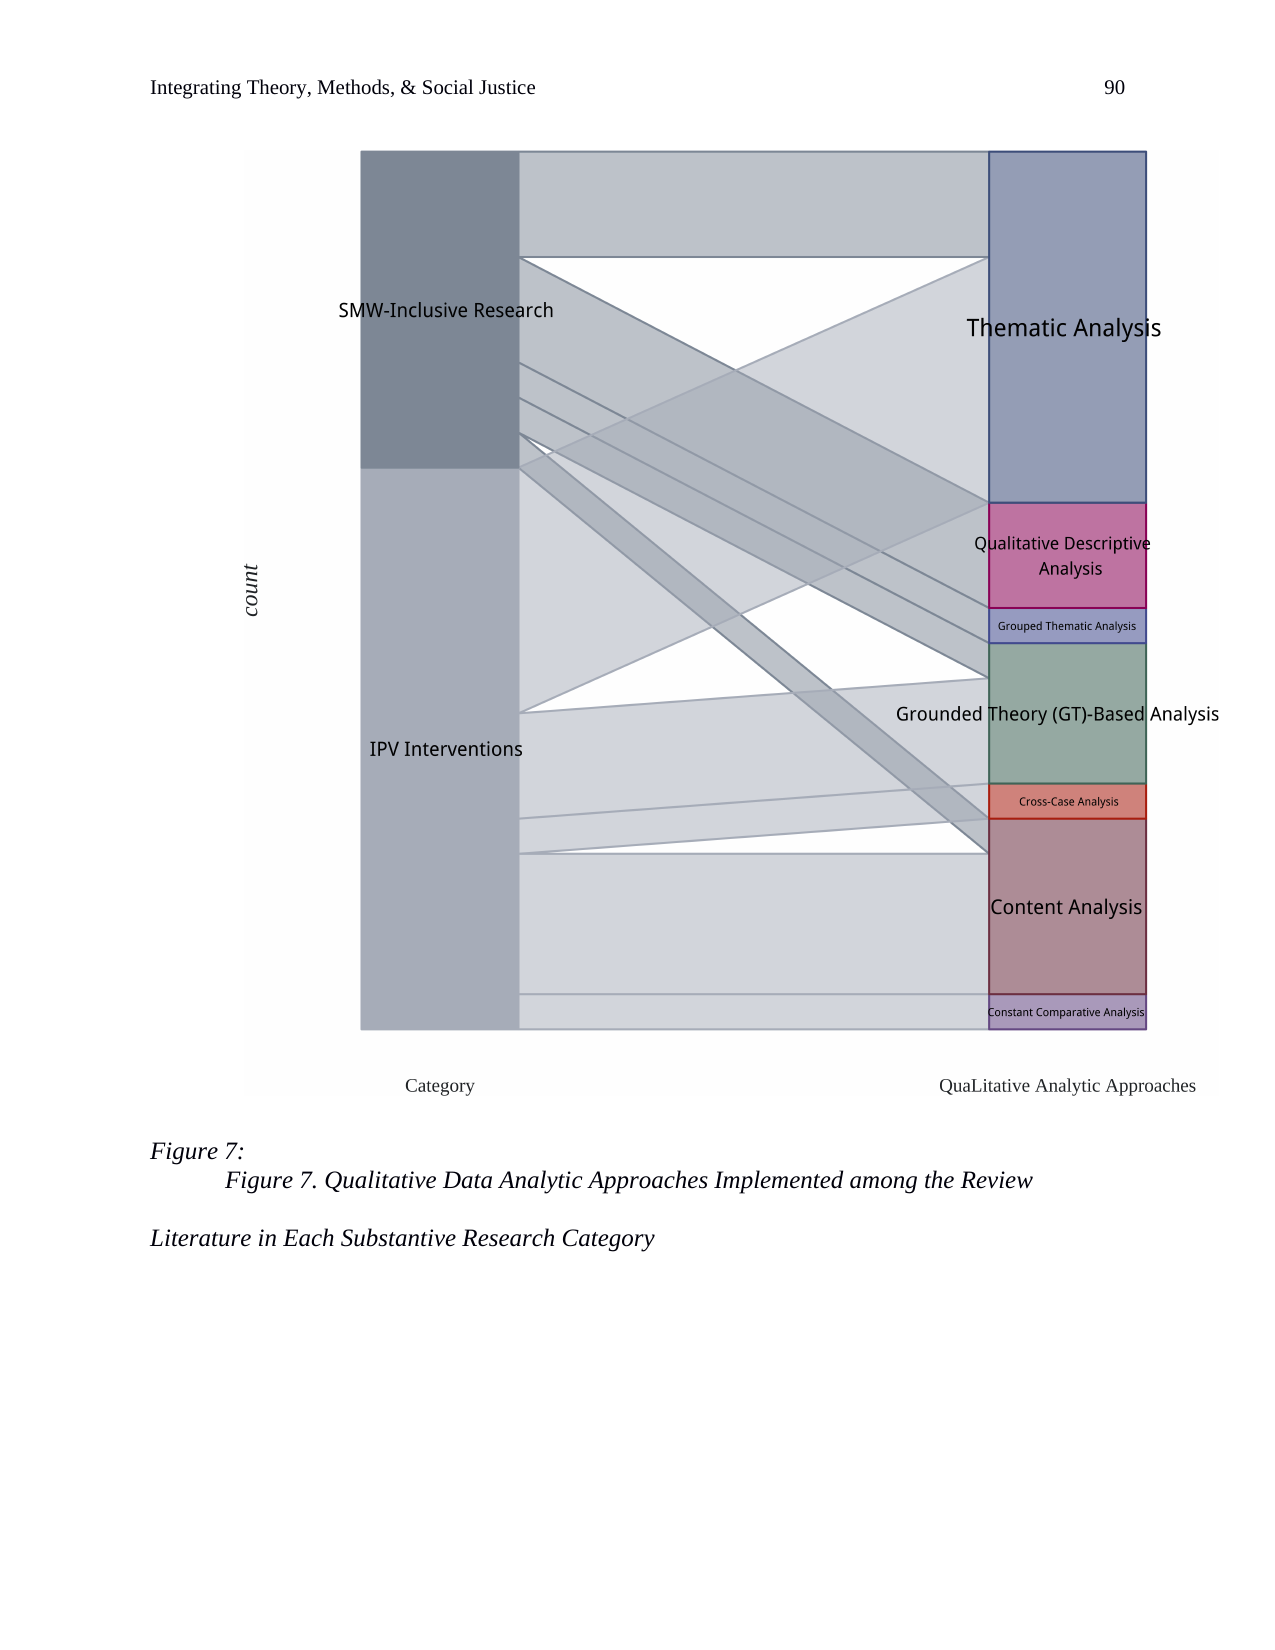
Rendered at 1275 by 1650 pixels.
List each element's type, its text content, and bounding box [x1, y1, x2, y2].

picture [243, 150, 1219, 1096]
text Figure 7. Qualitative Data Analytic Approaches Implemented among the Review Literature in Each Substantive Research Category [150, 1165, 1125, 1251]
text Figure 7: [150, 1136, 1125, 1165]
